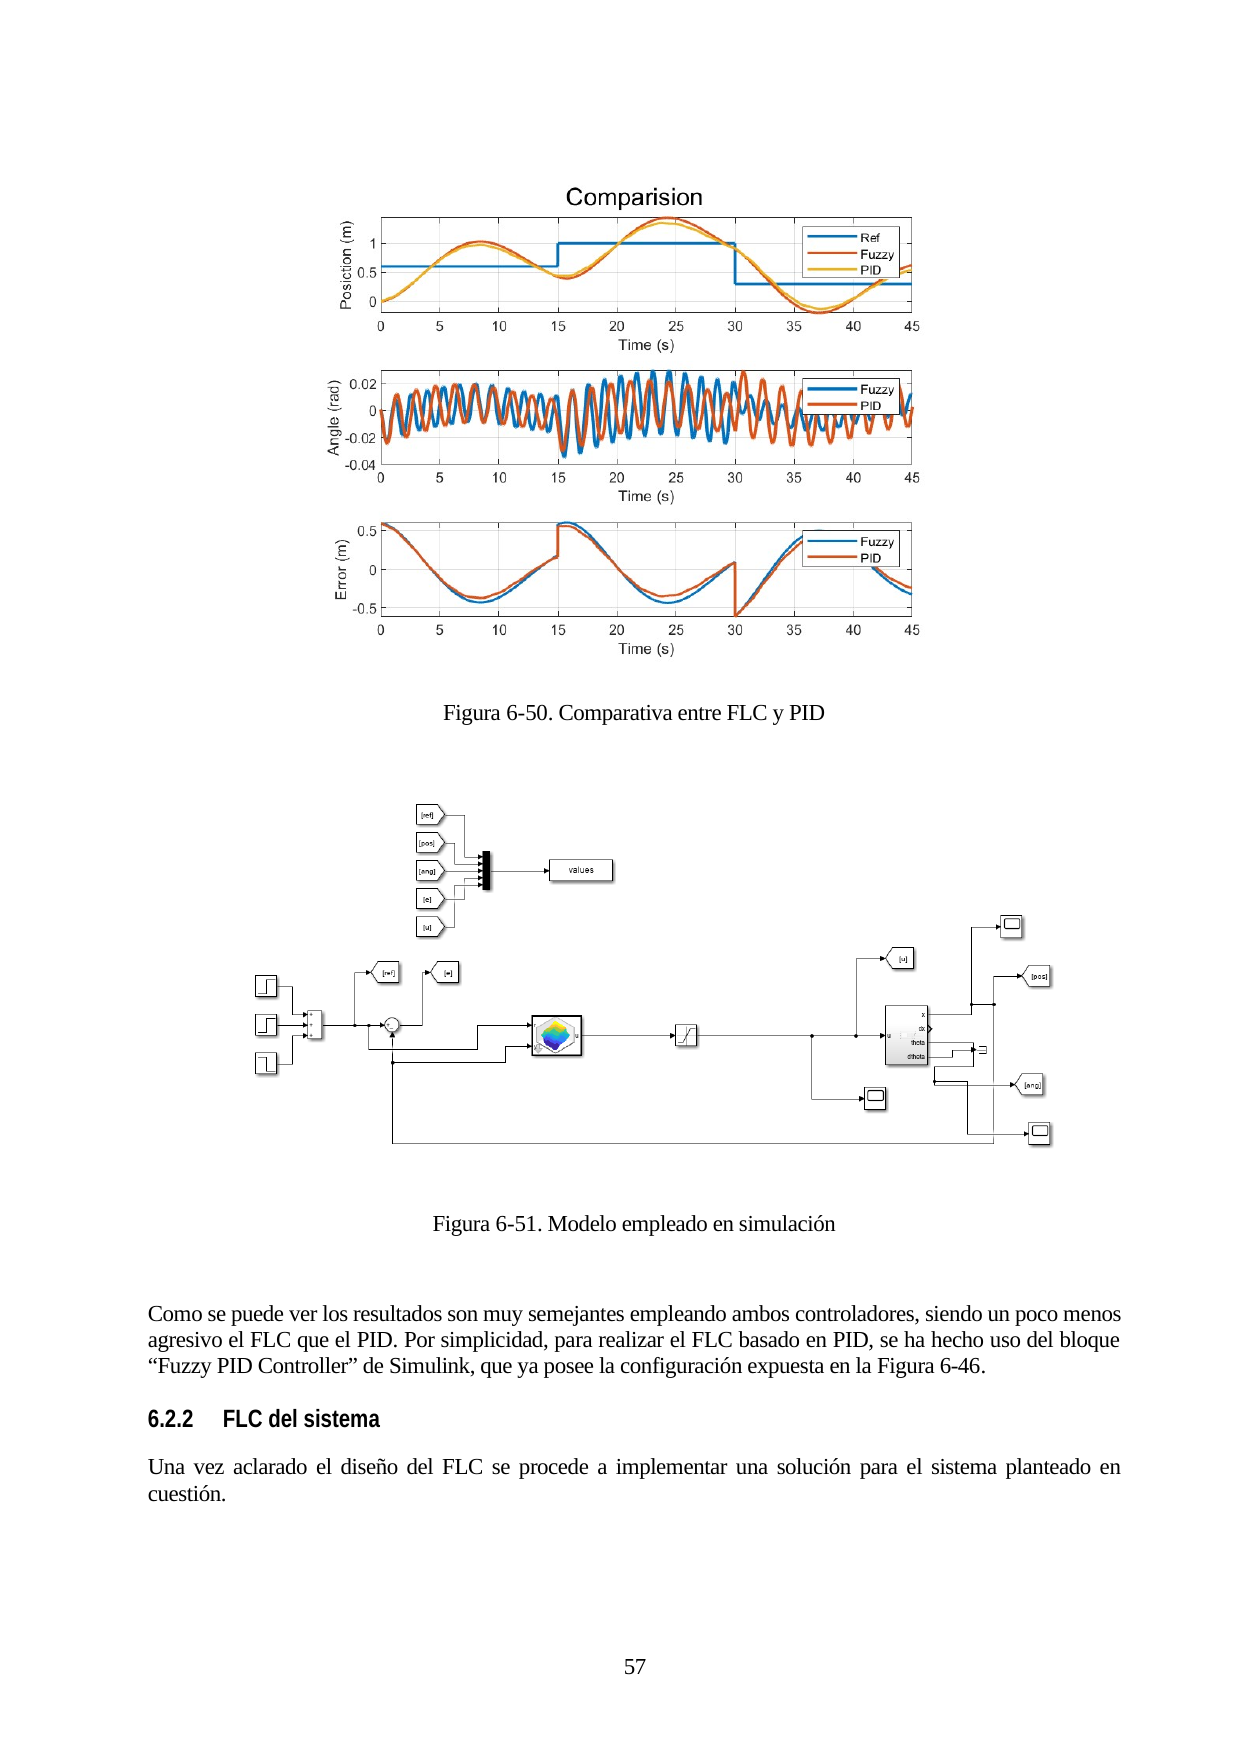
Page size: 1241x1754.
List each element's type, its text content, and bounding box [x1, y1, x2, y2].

text Una vez aclarado el diseño del FLC se procede a implementar una solución para el sistema planteado en cuestión. [148, 1453, 1122, 1506]
subtitle FLC del sistema [148, 1404, 1122, 1433]
picture [177, 801, 1092, 1198]
picture [291, 172, 977, 687]
